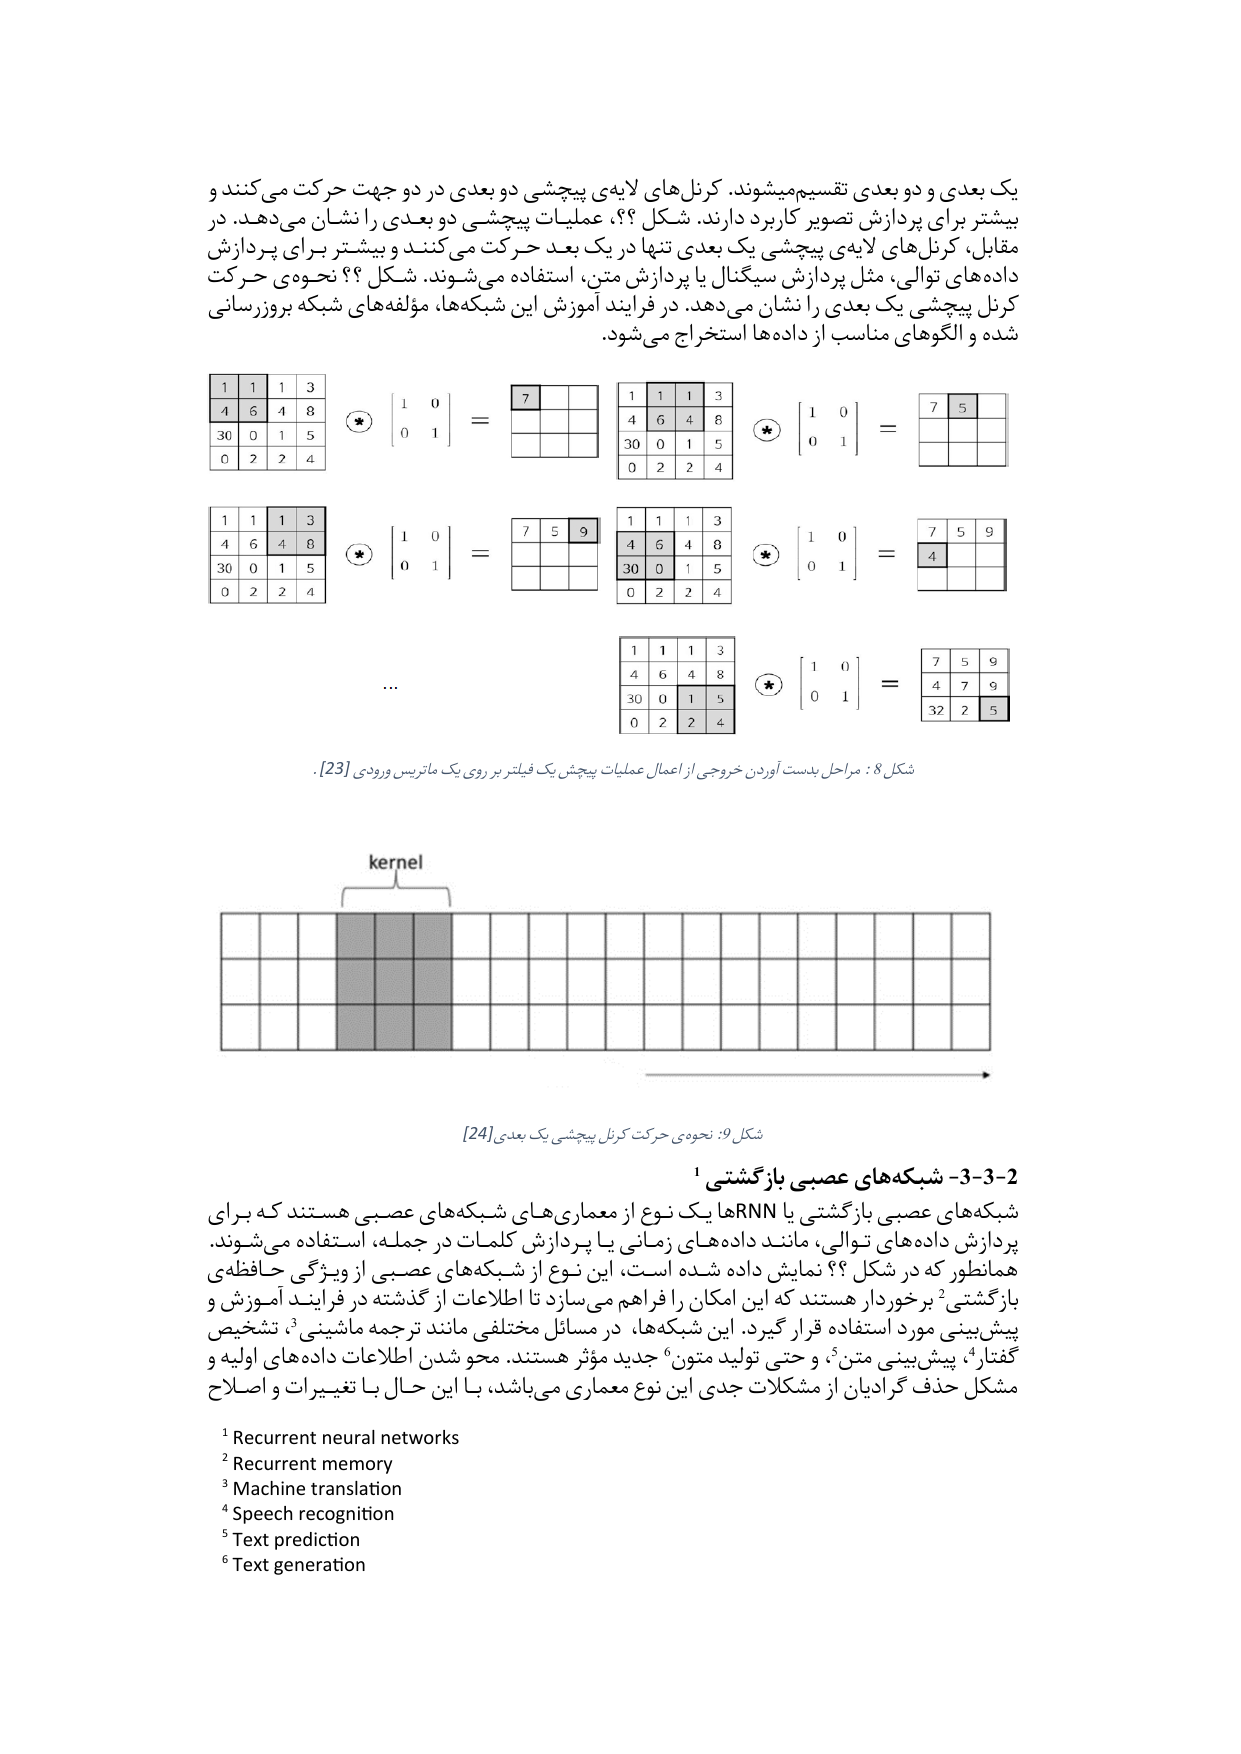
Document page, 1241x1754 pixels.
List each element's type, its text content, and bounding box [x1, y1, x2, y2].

picture [198, 368, 1019, 738]
text شکل 8 : مراحل بدست آوردن خروجی از اعمال عملیات پیچش یک فیلتر بر روی یک ماتریس ورودی [23] . [207, 756, 1018, 781]
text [207, 1196, 1018, 1402]
text شکل 9: نحوه‌ی حرکت کرنل پیچشی یک بعدی[24] [207, 1121, 1018, 1146]
subtitle 3-3-2- شبکه‌های عصبی بازگشتی [207, 1167, 1018, 1194]
picture [191, 848, 1019, 1103]
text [207, 177, 1018, 350]
